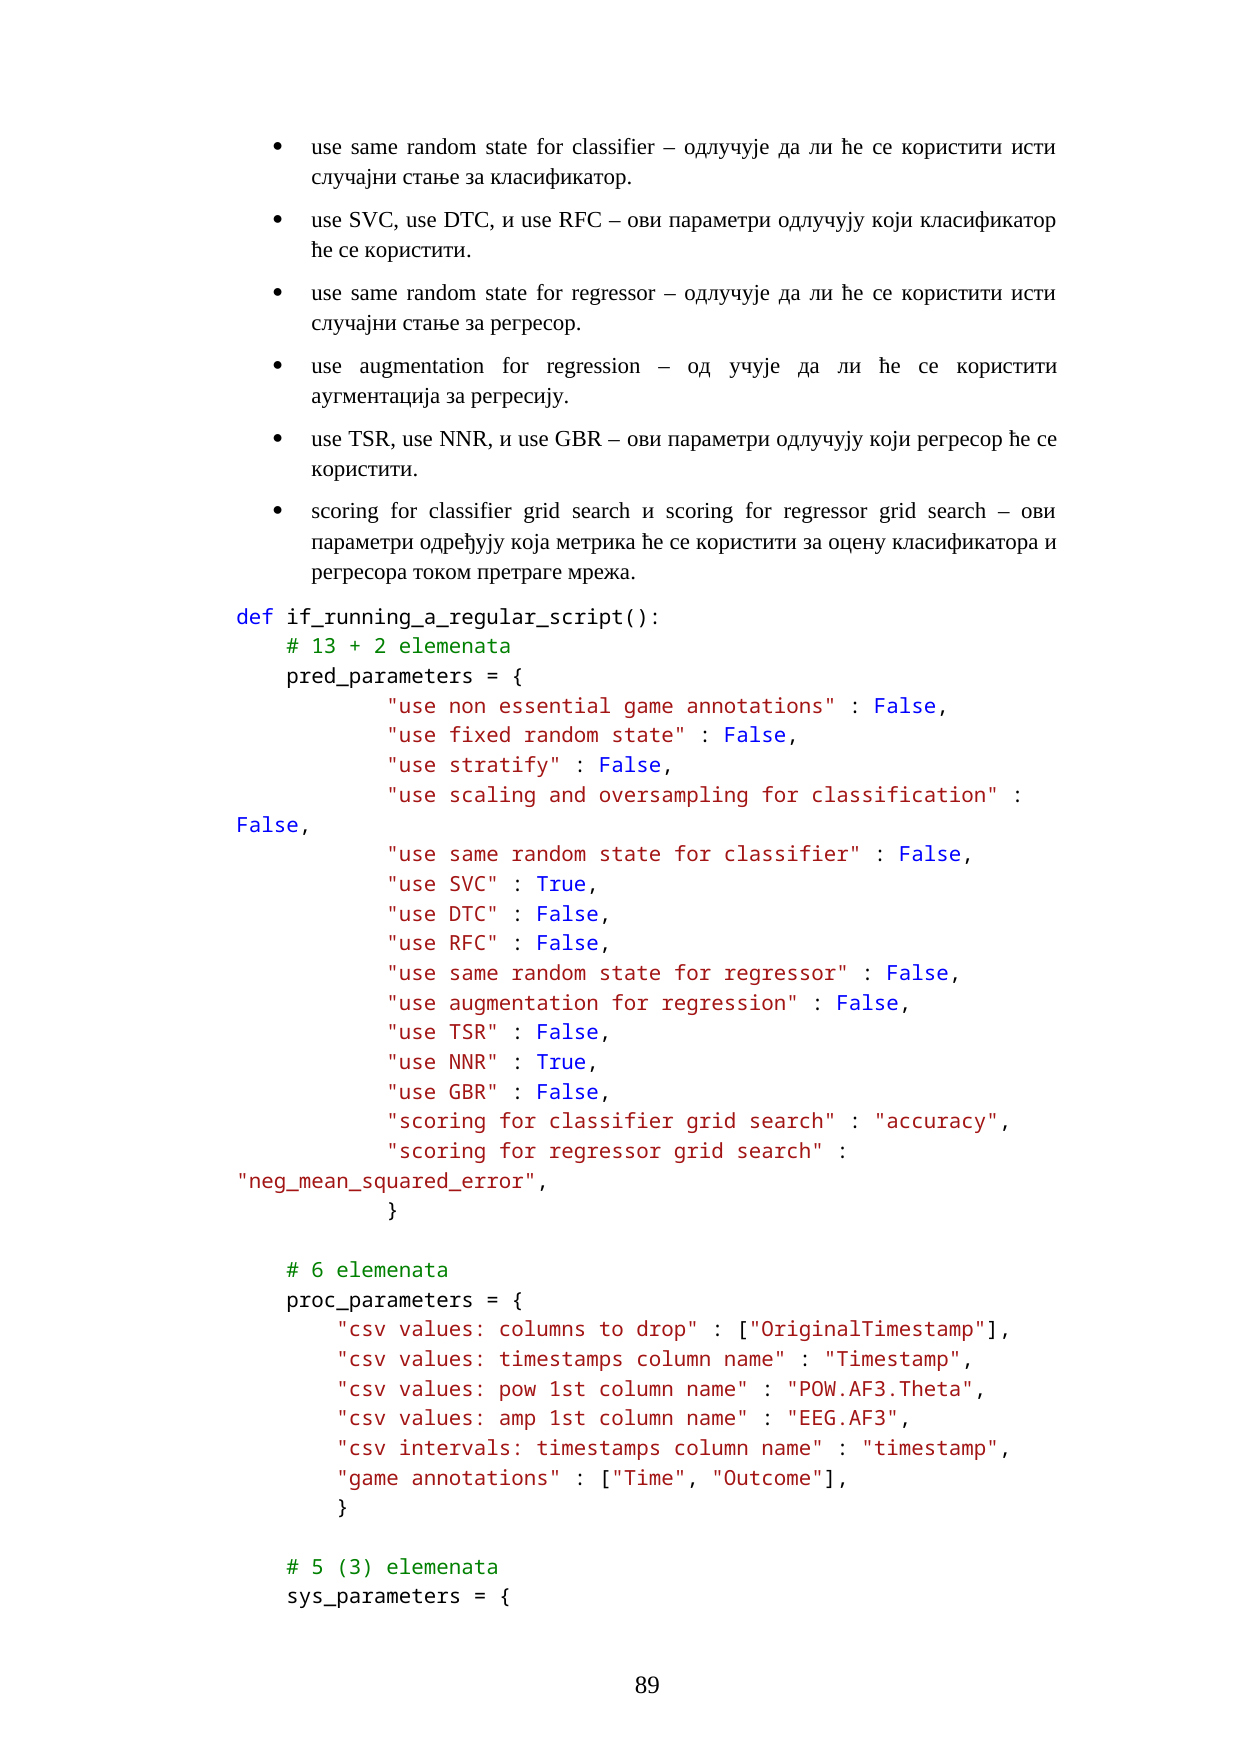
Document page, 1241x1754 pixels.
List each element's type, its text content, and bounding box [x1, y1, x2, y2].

text "use scaling and oversampling for classification" : False, [236, 779, 1058, 838]
text "csv values: pow 1st column name" : "POW.AF3.Theta", [236, 1372, 1058, 1402]
text "csv intervals: timestamps column name" : "timestamp", [236, 1432, 1058, 1462]
text def if_running_a_regular_script(): [236, 601, 1058, 630]
text "csv values: columns to drop" : ["OriginalTimestamp"], [236, 1313, 1058, 1343]
text "scoring for regressor grid search" : "neg_mean_squared_error", [236, 1135, 1058, 1194]
text sys_parameters = { [236, 1580, 1058, 1610]
text "use augmentation for regression" : False, [236, 987, 1058, 1016]
text "use same random state for regressor" : False, [236, 957, 1058, 987]
text "use NNR" : True, [236, 1046, 1058, 1076]
list use SVC, use DTC, и use RFC – ови параметри одлучују који класификатор ће се користити. [274, 206, 1058, 262]
text # 6 elemenata [236, 1254, 1058, 1283]
text # 5 (3) elemenata [236, 1551, 1058, 1580]
text "use TSR" : False, [236, 1016, 1058, 1046]
list use same random state for regressor – одлучује да ли ће се користити исти случајни стање за регресор. [274, 279, 1058, 335]
list scoring for classifier grid search и scoring for regressor grid search – ови параметри одређују која метрика ће се користити за оцену класификатора и регресора током претраге мрежа. [274, 497, 1058, 584]
text proc_parameters = { [236, 1283, 1058, 1313]
text "use same random state for classifier" : False, [236, 838, 1058, 868]
list use same random state for classifier – одлучује да ли ће се користити исти случајни стање за класификатор. [274, 133, 1058, 189]
text "use fixed random state" : False, [236, 719, 1058, 749]
text "csv values: timestamps column name" : "Timestamp", [236, 1343, 1058, 1372]
text "game annotations" : ["Time", "Outcome"], [236, 1462, 1058, 1491]
text "scoring for classifier grid search" : "accuracy", [236, 1105, 1058, 1135]
text "use SVC" : True, [236, 868, 1058, 897]
text # 13 + 2 elemenata [236, 630, 1058, 660]
text "use non essential game annotations" : False, [236, 690, 1058, 719]
text "use DTC" : False, [236, 897, 1058, 927]
text "use GBR" : False, [236, 1076, 1058, 1105]
text "use RFC" : False, [236, 927, 1058, 957]
text "use stratify" : False, [236, 749, 1058, 779]
list use augmentation for regression – од учује да ли ће се користити аугментација за регресију. [274, 352, 1058, 408]
list use TSR, use NNR, и use GBR – ови параметри одлучују који регресор ће се користити. [274, 424, 1058, 481]
text } [236, 1491, 1058, 1521]
text pred_parameters = { [236, 660, 1058, 690]
text "csv values: amp 1st column name" : "EEG.AF3", [236, 1402, 1058, 1432]
text } [236, 1194, 1058, 1224]
